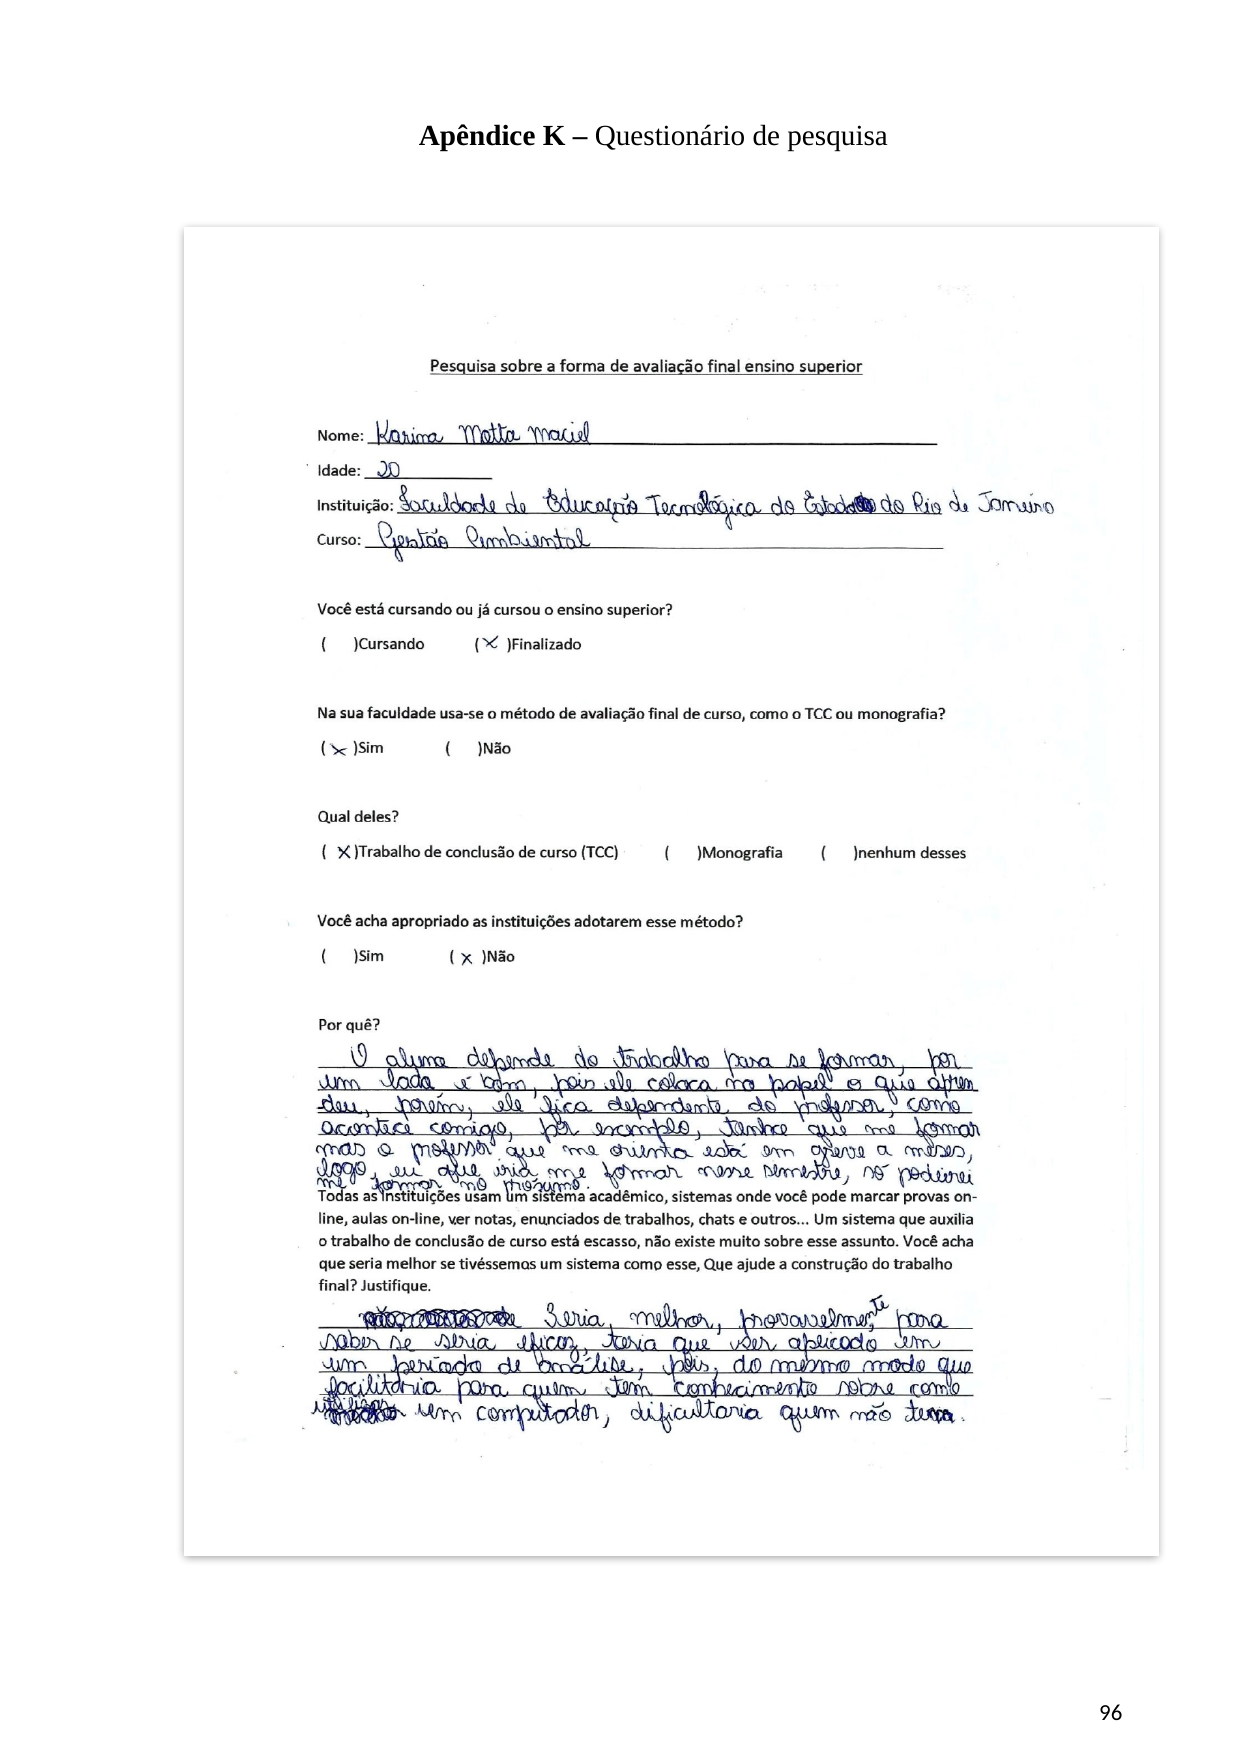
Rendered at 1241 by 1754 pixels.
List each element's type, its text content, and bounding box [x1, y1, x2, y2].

subtitle Apêndice K – Questionário de pesquisa [177, 118, 1122, 152]
picture [199, 242, 1144, 1541]
